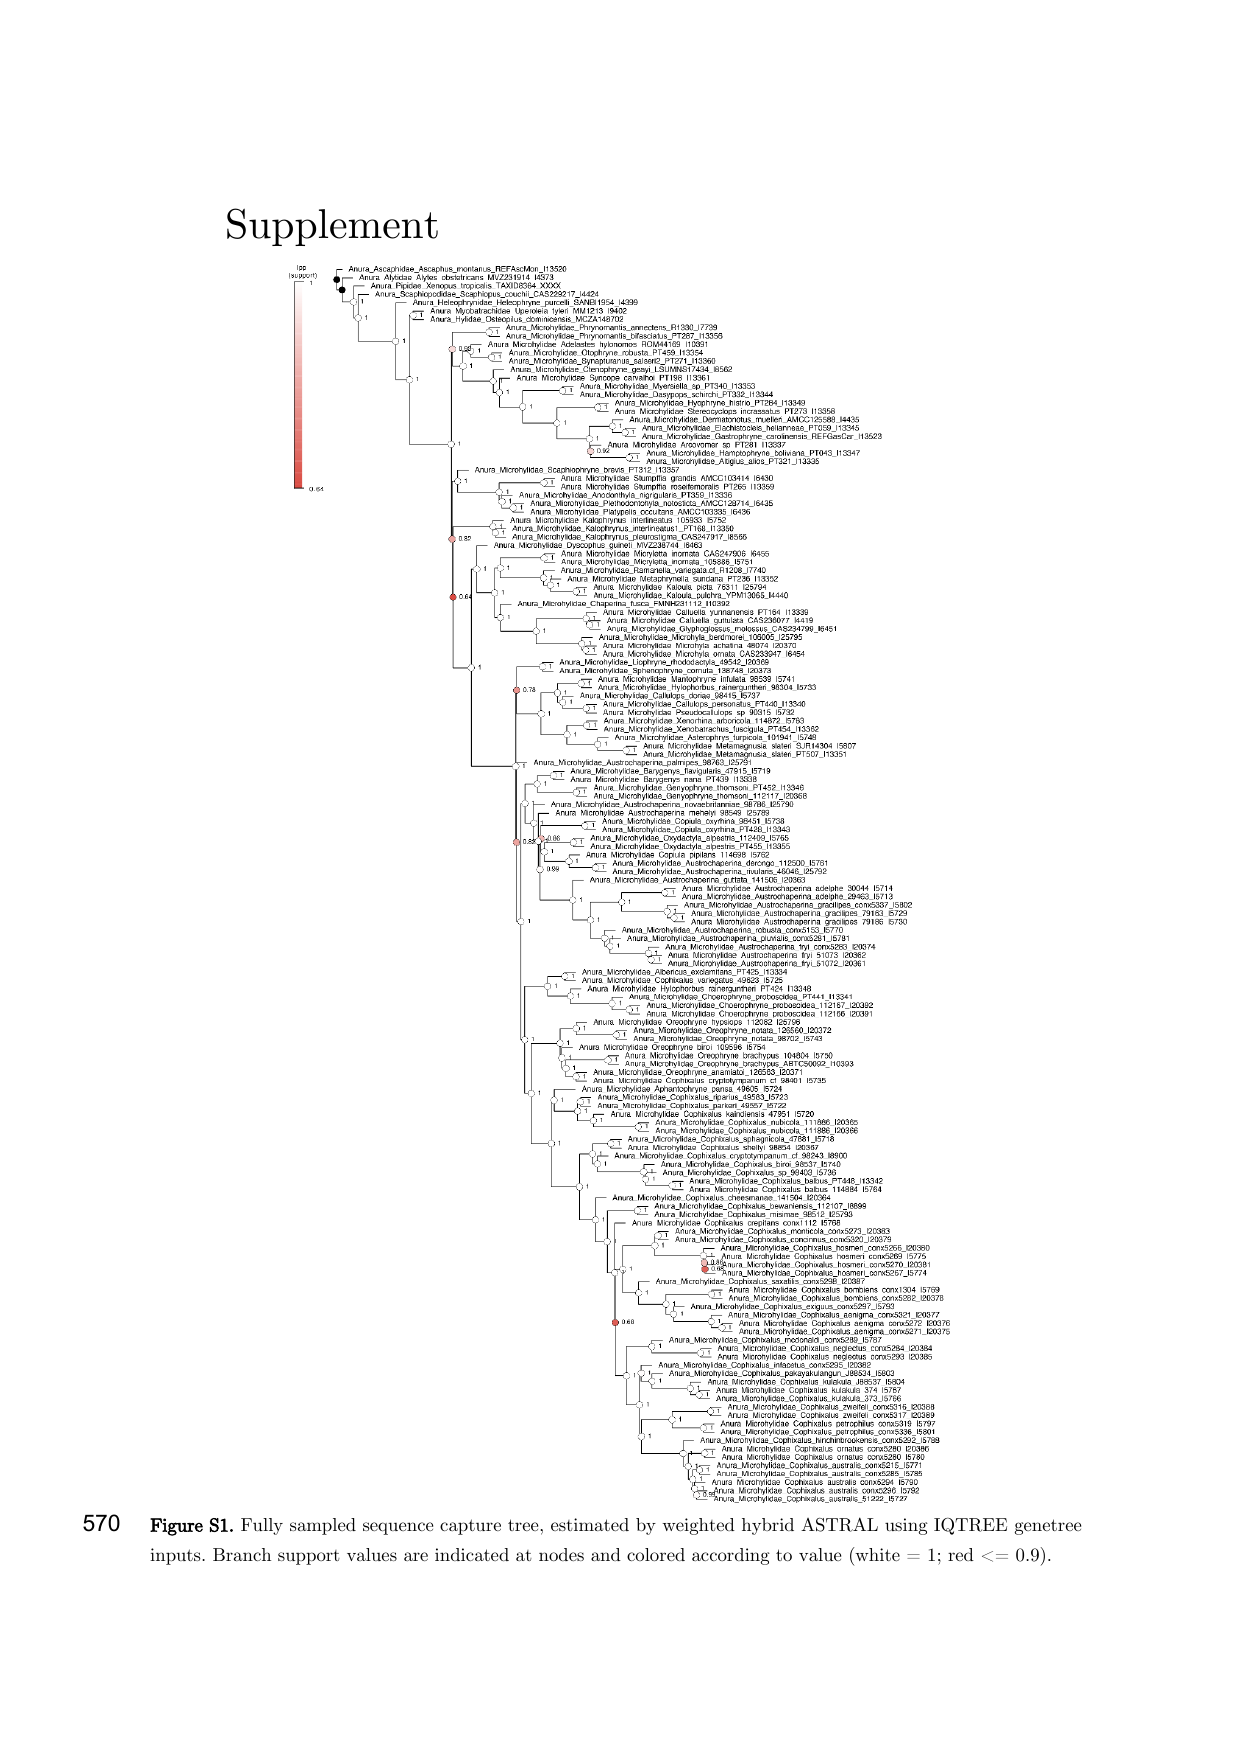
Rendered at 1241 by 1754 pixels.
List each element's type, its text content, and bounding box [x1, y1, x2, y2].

subtitle Supplement [225, 192, 1124, 249]
text Figure S1. Fully sampled sequence capture tree, estimated by weighted hybrid ASTRAL using IQTREE genetree inputs. Branch support values are indicated at nodes and colored according to value (white = 1; red <= 0.9). [150, 1510, 1124, 1566]
picture [286, 261, 989, 1507]
